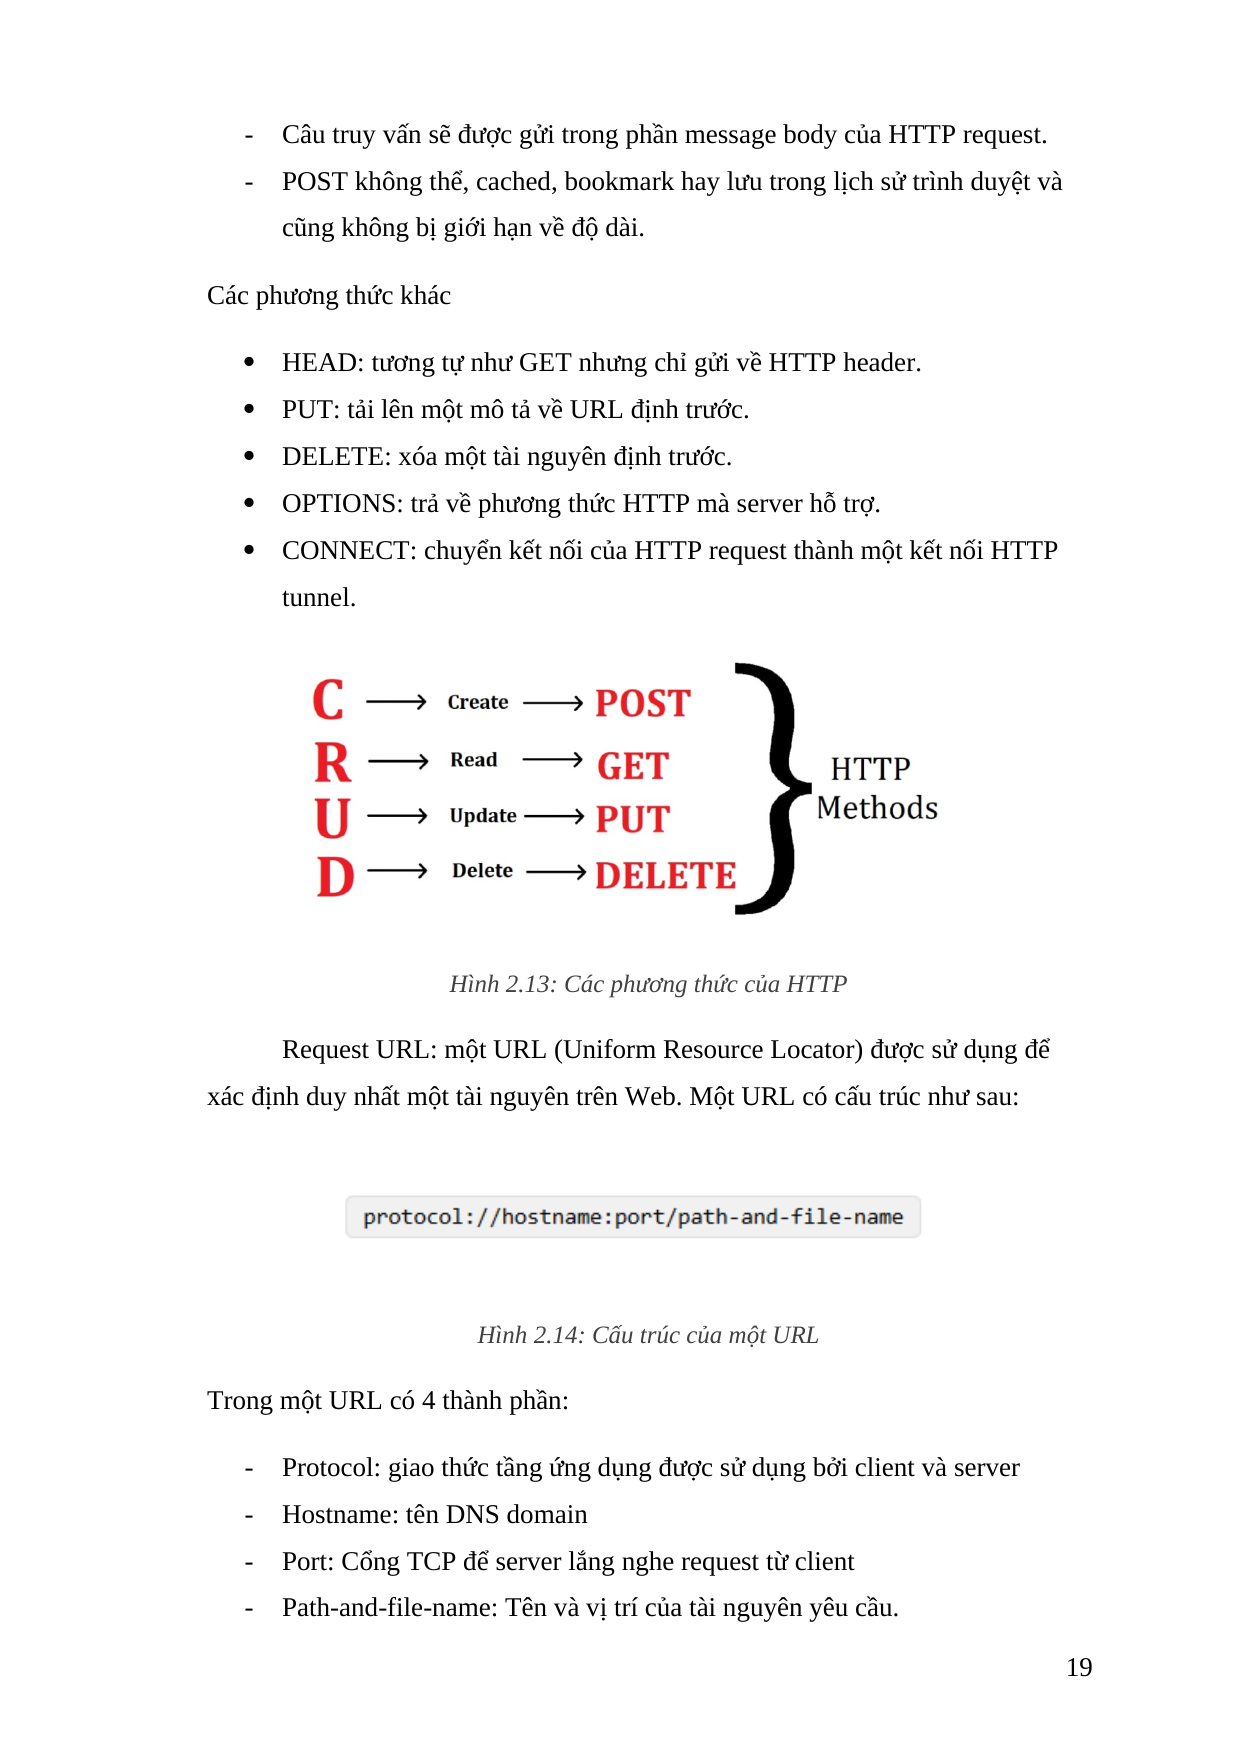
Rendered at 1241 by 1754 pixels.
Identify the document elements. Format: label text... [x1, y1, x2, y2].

list Câu truy vấn sẽ được gửi trong phần message body của HTTP request. [244, 118, 1092, 149]
text Trong một URL có 4 thành phần: [207, 1384, 1092, 1415]
list Protocol: giao thức tầng ứng dụng được sử dụng bởi client và server [244, 1451, 1092, 1482]
list Hostname: tên DNS domain [244, 1498, 1092, 1529]
list HEAD: tương tự như GET nhưng chỉ gửi về HTTP header. [244, 346, 1092, 378]
list PUT: tải lên một mô tả về URL định trước. [244, 393, 1092, 424]
picture [295, 648, 1004, 933]
list POST không thể, cached, bookmark hay lưu trong lịch sử trình duyệt và cũng không bị giới hạn về độ dài. [244, 165, 1092, 243]
list OPTIONS: trả về phương thức HTTP mà server hỗ trợ. [244, 487, 1092, 518]
text Request URL: một URL (Uniform Resource Locator) được sử dụng để xác định duy nhất một tài nguyên trên Web. Một URL có cấu trúc như sau: [207, 1033, 1092, 1111]
list Path-and-file-name: Tên và vị trí của tài nguyên yêu cầu. [244, 1591, 1092, 1622]
picture [305, 1147, 995, 1284]
list DELETE: xóa một tài nguyên định trước. [244, 440, 1092, 471]
list Port: Cổng TCP để server lắng nghe request từ client [244, 1544, 1092, 1576]
list CONNECT: chuyển kết nối của HTTP request thành một kết nối HTTP tunnel. [244, 534, 1092, 612]
text Các phương thức khác [207, 279, 1092, 310]
